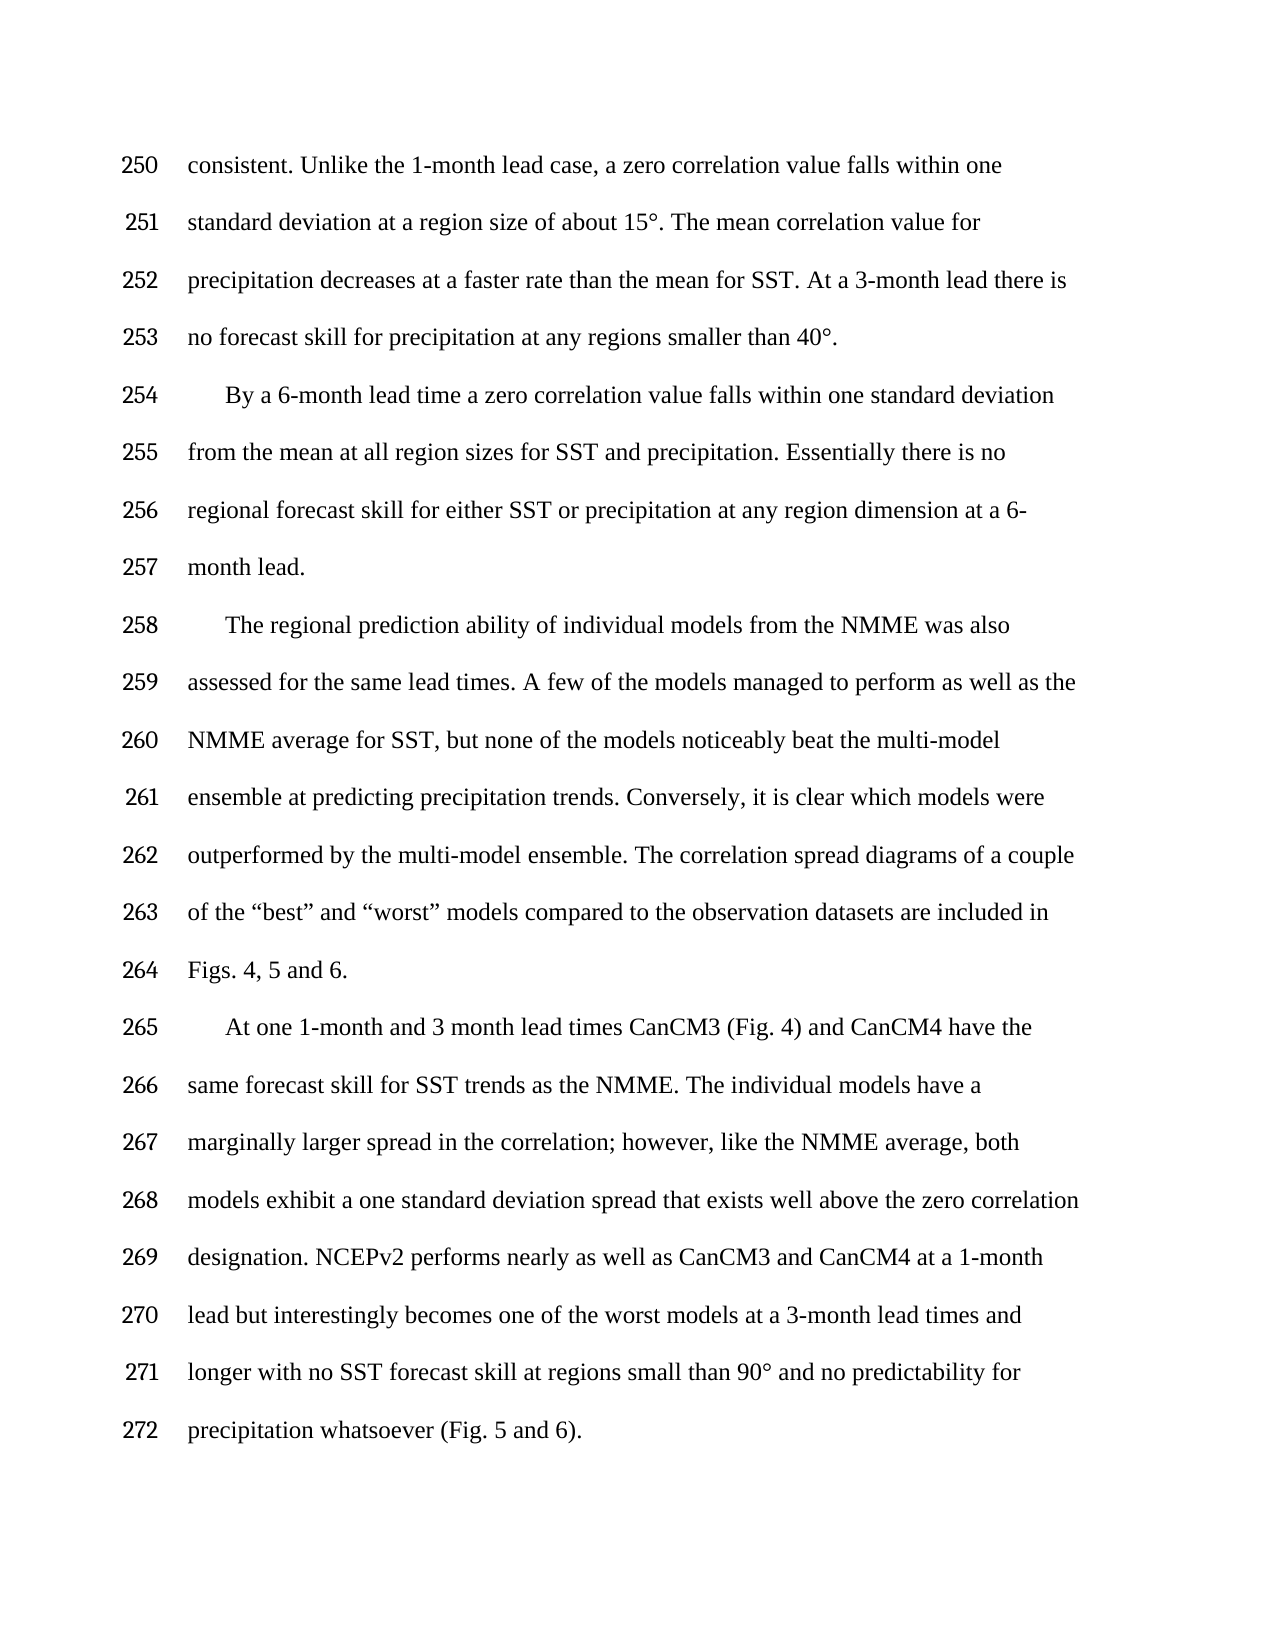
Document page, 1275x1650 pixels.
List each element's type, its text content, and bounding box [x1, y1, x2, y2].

text At one 1-month and 3 month lead times CanCM3 (Fig. 4) and CanCM4 have the same forecast skill for SST trends as the NMME. The individual models have a marginally larger spread in the correlation; however, like the NMME average, both models exhibit a one standard deviation spread that exists well above the zero correlation designation. NCEPv2 performs nearly as well as CanCM3 and CanCM4 at a 1-month lead but interestingly becomes one of the worst models at a 3-month lead times and longer with no SST forecast skill at regions small than 90° and no predictability for precipitation whatsoever (Fig. 5 and 6). [187, 1012, 1087, 1444]
text By a 6-month lead time a zero correlation value falls within one standard deviation from the mean at all region sizes for SST and precipitation. Essentially there is no regional forecast skill for either SST or precipitation at any region dimension at a 6-month lead. [187, 380, 1087, 581]
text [187, 150, 1087, 351]
text The regional prediction ability of individual models from the NMME was also assessed for the same lead times. A few of the models managed to perform as well as the NMME average for SST, but none of the models noticeably beat the multi-model ensemble at predicting precipitation trends. Conversely, it is clear which models were outperformed by the multi-model ensemble. The correlation spread diagrams of a couple of the “best” and “worst” models compared to the observation datasets are included in Figs. 4, 5 and 6. [187, 610, 1087, 984]
